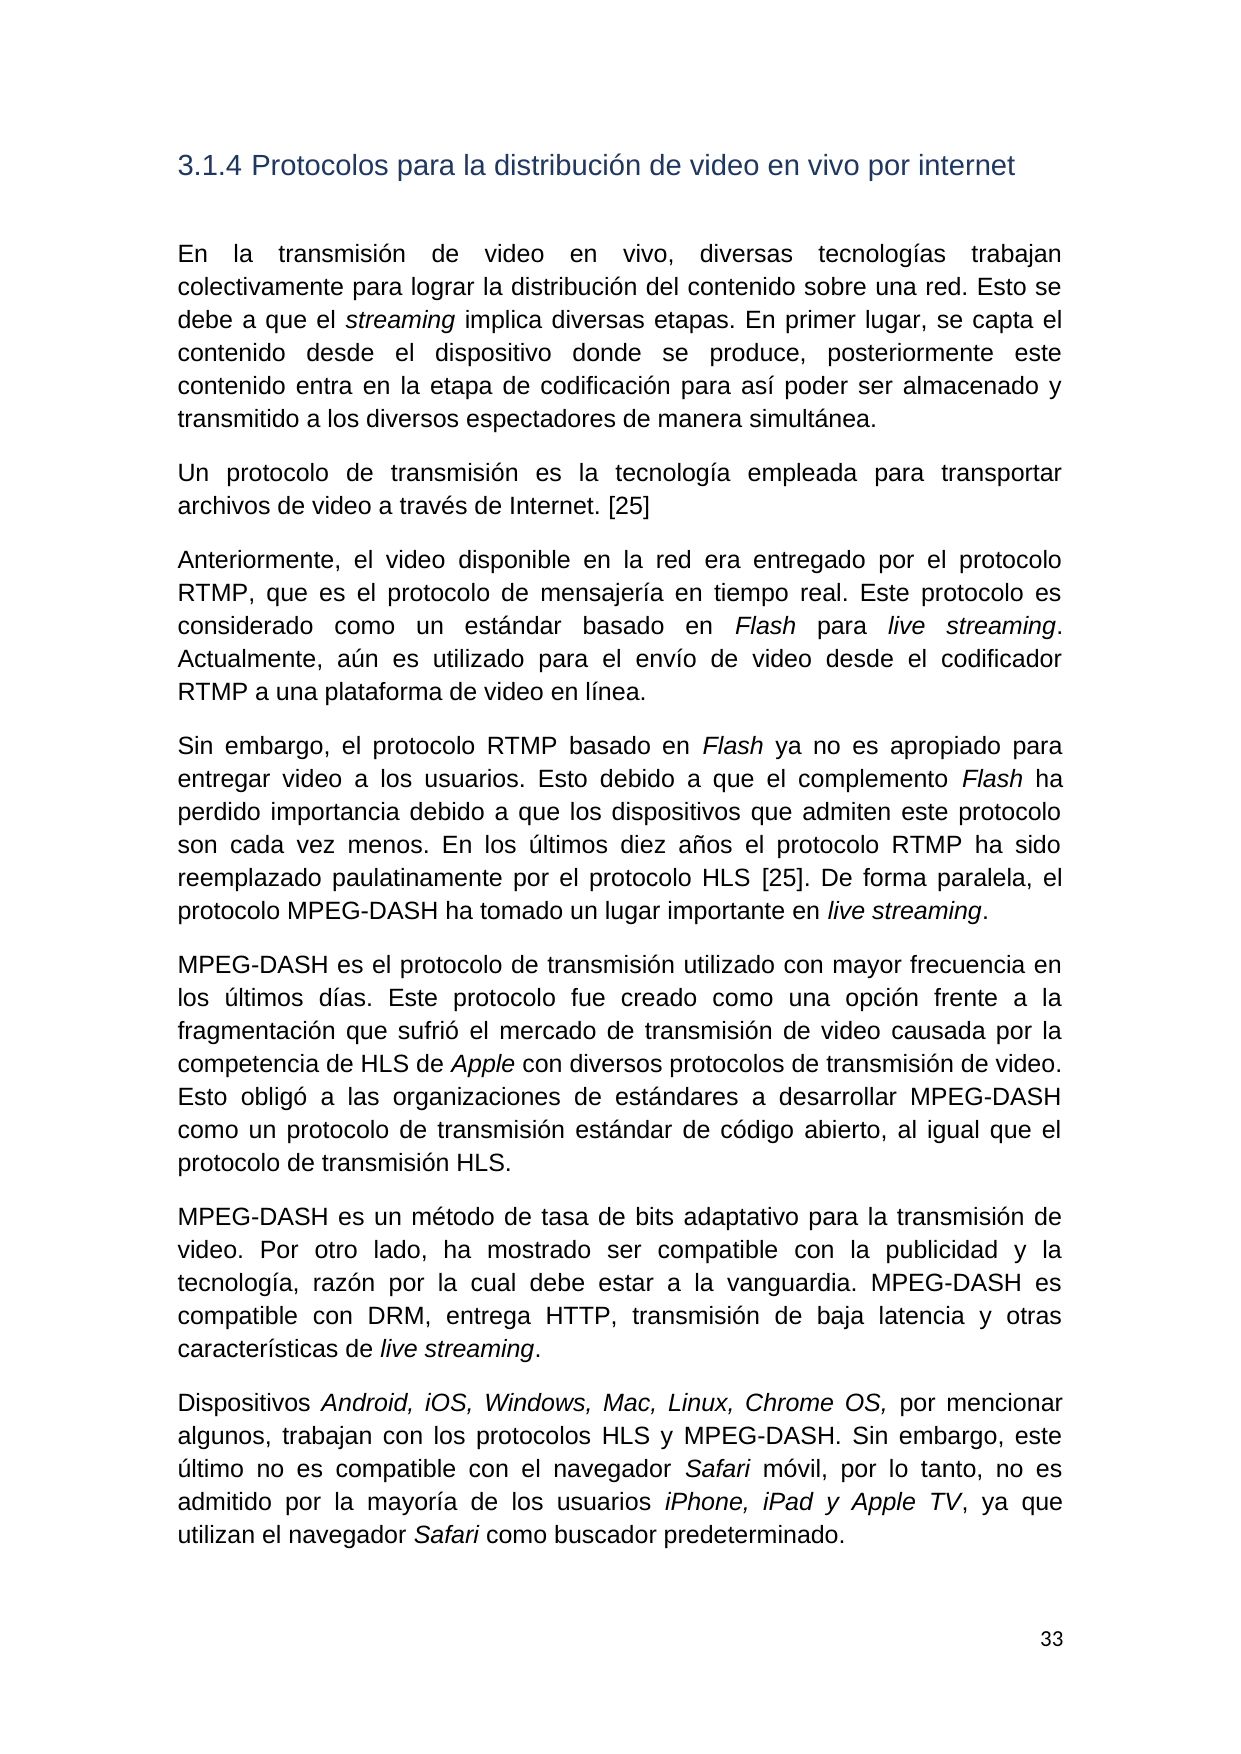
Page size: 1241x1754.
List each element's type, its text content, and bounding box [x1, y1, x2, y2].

text Anteriormente, el video disponible en la red era entregado por el protocolo RTMP, que es el protocolo de mensajería en tiempo real. Este protocolo es considerado como un estándar basado en Flash para live streaming. Actualmente, aún es utilizado para el envío de video desde el codificador RTMP a una plataforma de video en línea. [177, 545, 1063, 706]
text MPEG-DASH es un método de tasa de bits adaptativo para la transmisión de video. Por otro lado, ha mostrado ser compatible con la publicidad y la tecnología, razón por la cual debe estar a la vanguardia. MPEG-DASH es compatible con DRM, entrega HTTP, transmisión de baja latencia y otras características de live streaming. [177, 1202, 1063, 1363]
text Un protocolo de transmisión es la tecnología empleada para transportar archivos de video a través de Internet. [177, 458, 1063, 520]
text Dispositivos Android, iOS, Windows, Mac, Linux, Chrome OS, por mencionar algunos, trabajan con los protocolos HLS y MPEG-DASH. Sin embargo, este último no es compatible con el navegador Safari móvil, por lo tanto, no es admitido por la mayoría de los usuarios iPhone, iPad y Apple TV, ya que utilizan el navegador Safari como buscador predeterminado. [177, 1388, 1063, 1549]
text MPEG-DASH es el protocolo de transmisión utilizado con mayor frecuencia en los últimos días. Este protocolo fue creado como una opción frente a la fragmentación que sufrió el mercado de transmisión de video causada por la competencia de HLS de Apple con diversos protocolos de transmisión de video. Esto obligó a las organizaciones de estándares a desarrollar MPEG-DASH como un protocolo de transmisión estándar de código abierto, al igual que el protocolo de transmisión HLS. [177, 950, 1063, 1177]
text Sin embargo, el protocolo RTMP basado en Flash ya no es apropiado para entregar video a los usuarios. Esto debido a que el complemento Flash ha perdido importancia debido a que los dispositivos que admiten este protocolo son cada vez menos. En los últimos diez años el protocolo RTMP ha sido reemplazado paulatinamente por el protocolo HLS. De forma paralela, el protocolo MPEG-DASH ha tomado un lugar importante en live streaming. [177, 731, 1063, 925]
subtitle 3.1.4 Protocolos para la distribución de video en vivo por internet [177, 148, 1063, 181]
text En la transmisión de video en vivo, diversas tecnologías trabajan colectivamente para lograr la distribución del contenido sobre una red. Esto se debe a que el streaming implica diversas etapas. En primer lugar, se capta el contenido desde el dispositivo donde se produce, posteriormente este contenido entra en la etapa de codificación para así poder ser almacenado y transmitido a los diversos espectadores de manera simultánea. [177, 239, 1063, 433]
